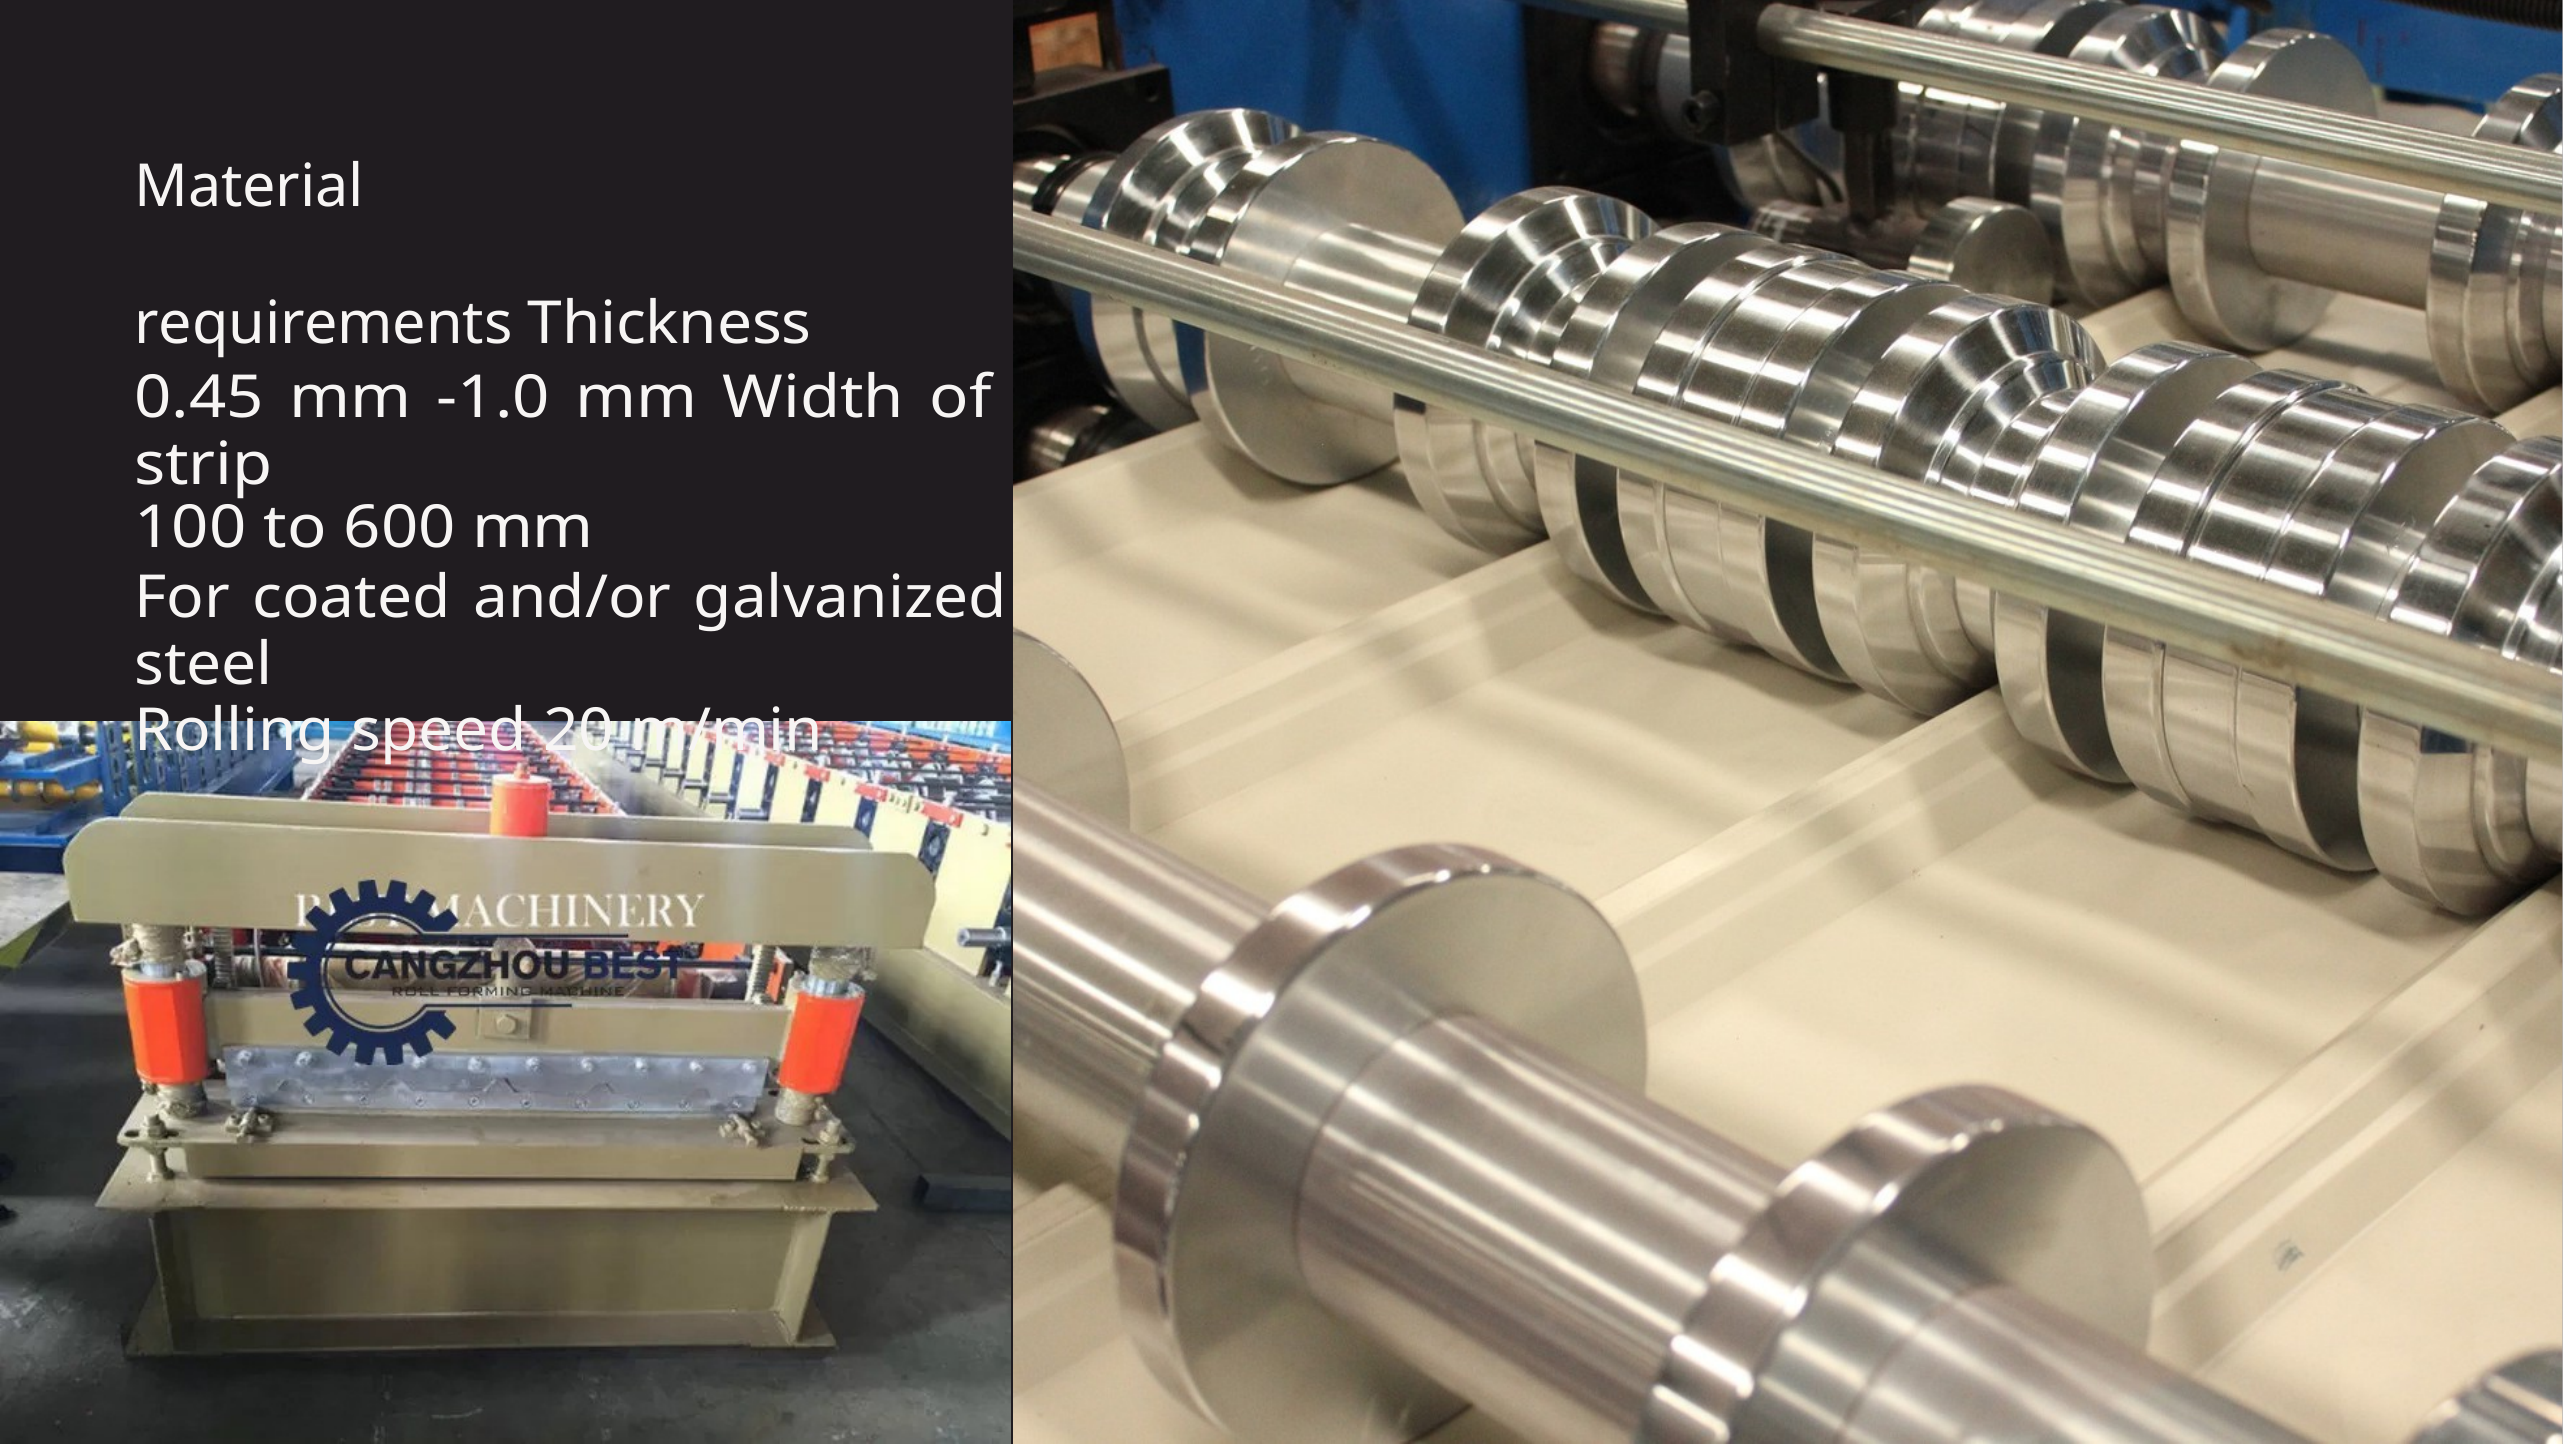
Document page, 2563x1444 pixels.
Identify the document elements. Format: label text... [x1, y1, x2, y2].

text For coated and/or galvanized steel [134, 561, 1036, 702]
picture [1013, 0, 2563, 1444]
text 100 to 600 mm [134, 502, 2562, 559]
picture [0, 721, 1011, 1444]
text 0.45 mm -1.0 mm Width of strip [134, 361, 1036, 502]
text Material requirements Thickness [134, 150, 963, 361]
text Rolling speed 20 m/min [134, 702, 2562, 763]
